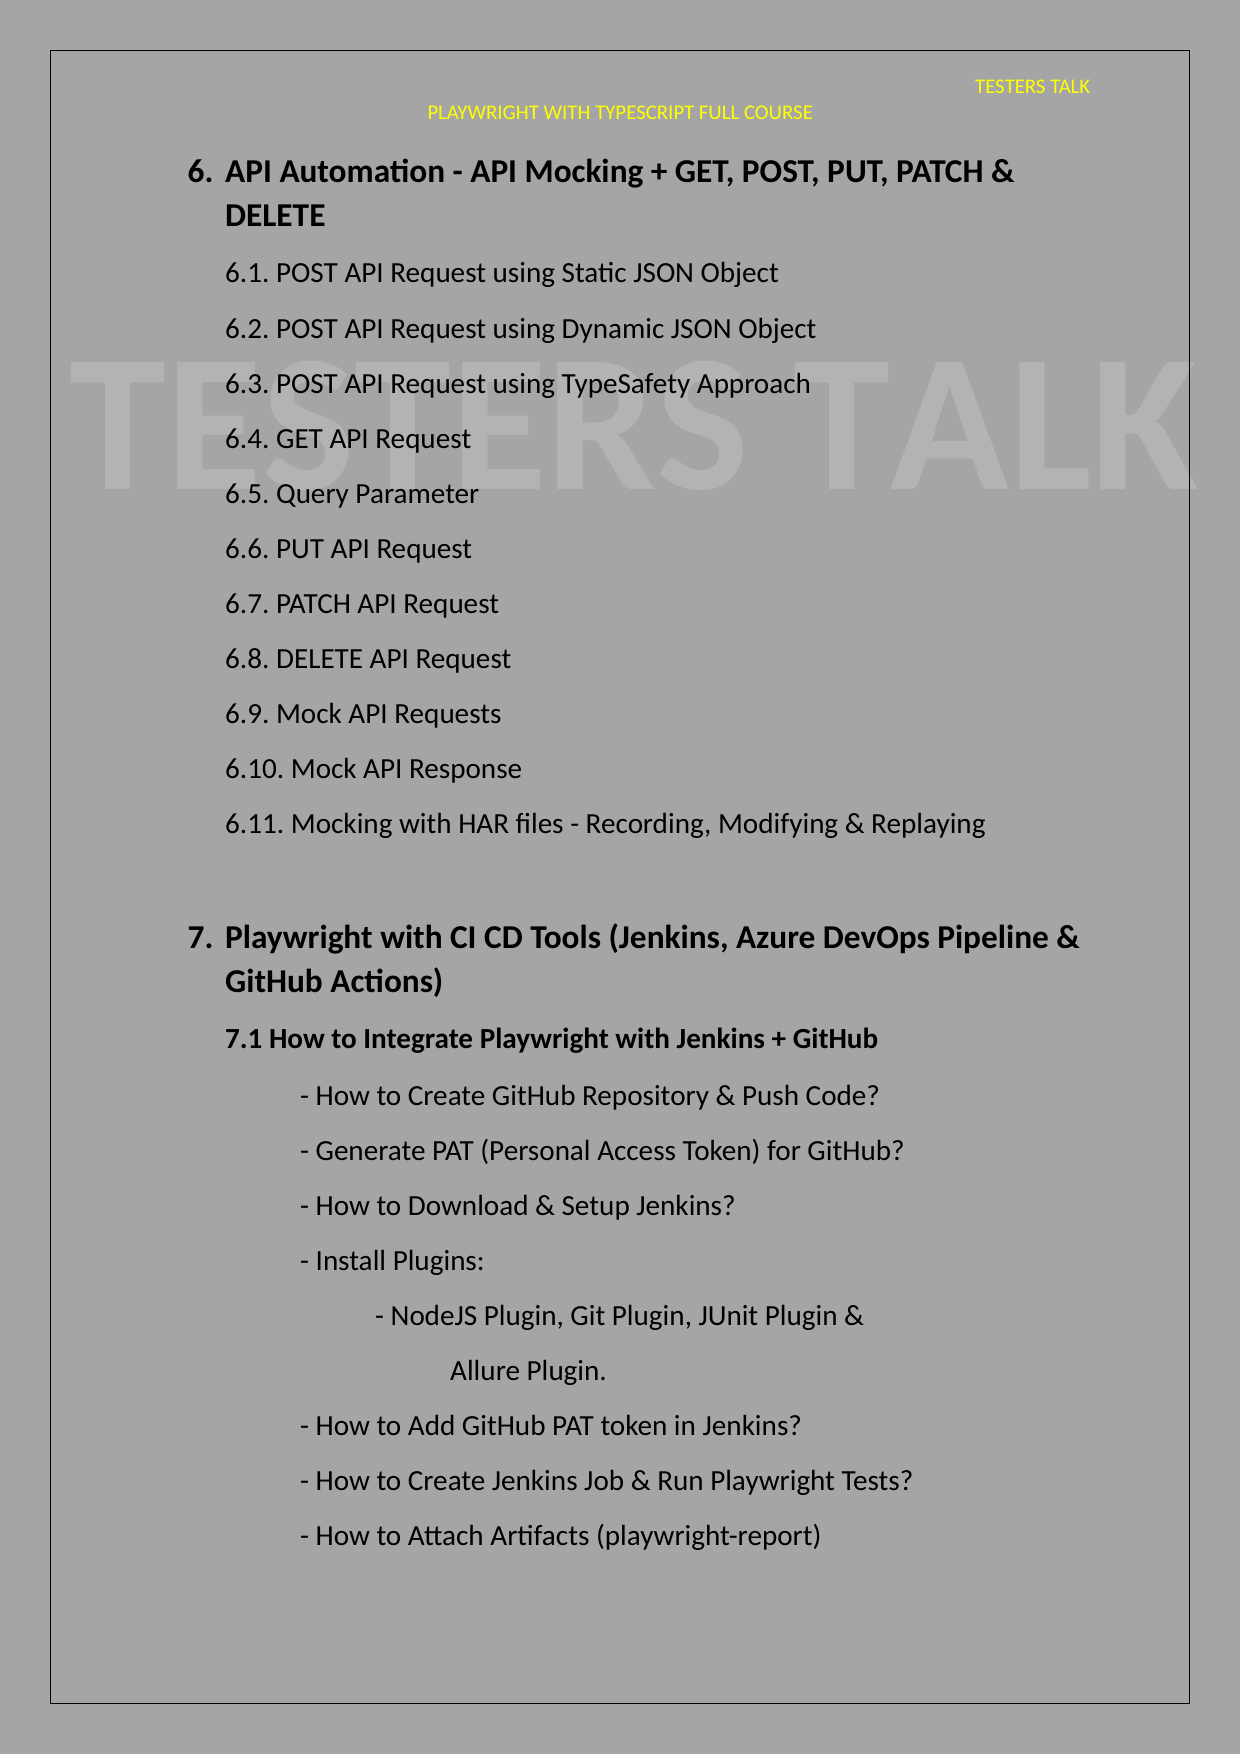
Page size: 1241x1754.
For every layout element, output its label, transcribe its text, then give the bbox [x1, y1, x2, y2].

list API Automation - API Mocking + GET, POST, PUT, PATCH & DELETE [187, 150, 1090, 235]
list Allure Plugin. [150, 1352, 1090, 1388]
list - How to Create GitHub Repository & Push Code? [150, 1077, 1090, 1112]
list PUT API Request [225, 530, 1090, 566]
list Mock API Requests [225, 695, 1090, 731]
list GET API Request [225, 420, 1090, 456]
list Playwright with CI CD Tools (Jenkins, Azure DevOps Pipeline & GitHub Actions) [187, 916, 1090, 1001]
list POST API Request using Dynamic JSON Object [225, 310, 1090, 345]
list - Generate PAT (Personal Access Token) for GitHub? [150, 1132, 1090, 1167]
list - How to Attach Artifacts (playwright-report) [150, 1517, 1090, 1553]
list - How to Add GitHub PAT token in Jenkins? [150, 1407, 1090, 1443]
list Mocking with HAR files - Recording, Modifying & Replaying [225, 806, 1090, 841]
list PATCH API Request [225, 585, 1090, 621]
list DELETE API Request [225, 640, 1090, 676]
list Query Parameter [225, 475, 1090, 511]
list POST API Request using Static JSON Object [225, 254, 1090, 290]
list - How to Create Jenkins Job & Run Playwright Tests? [150, 1462, 1090, 1498]
list - NodeJS Plugin, Git Plugin, JUnit Plugin & [150, 1297, 1090, 1333]
list 7.1 How to Integrate Playwright with Jenkins + GitHub [150, 1020, 1090, 1056]
list - How to Download & Setup Jenkins? [150, 1187, 1090, 1222]
list - Install Plugins: [150, 1242, 1090, 1277]
list Mock API Response [225, 751, 1090, 786]
list POST API Request using TypeSafety Approach [225, 365, 1090, 400]
